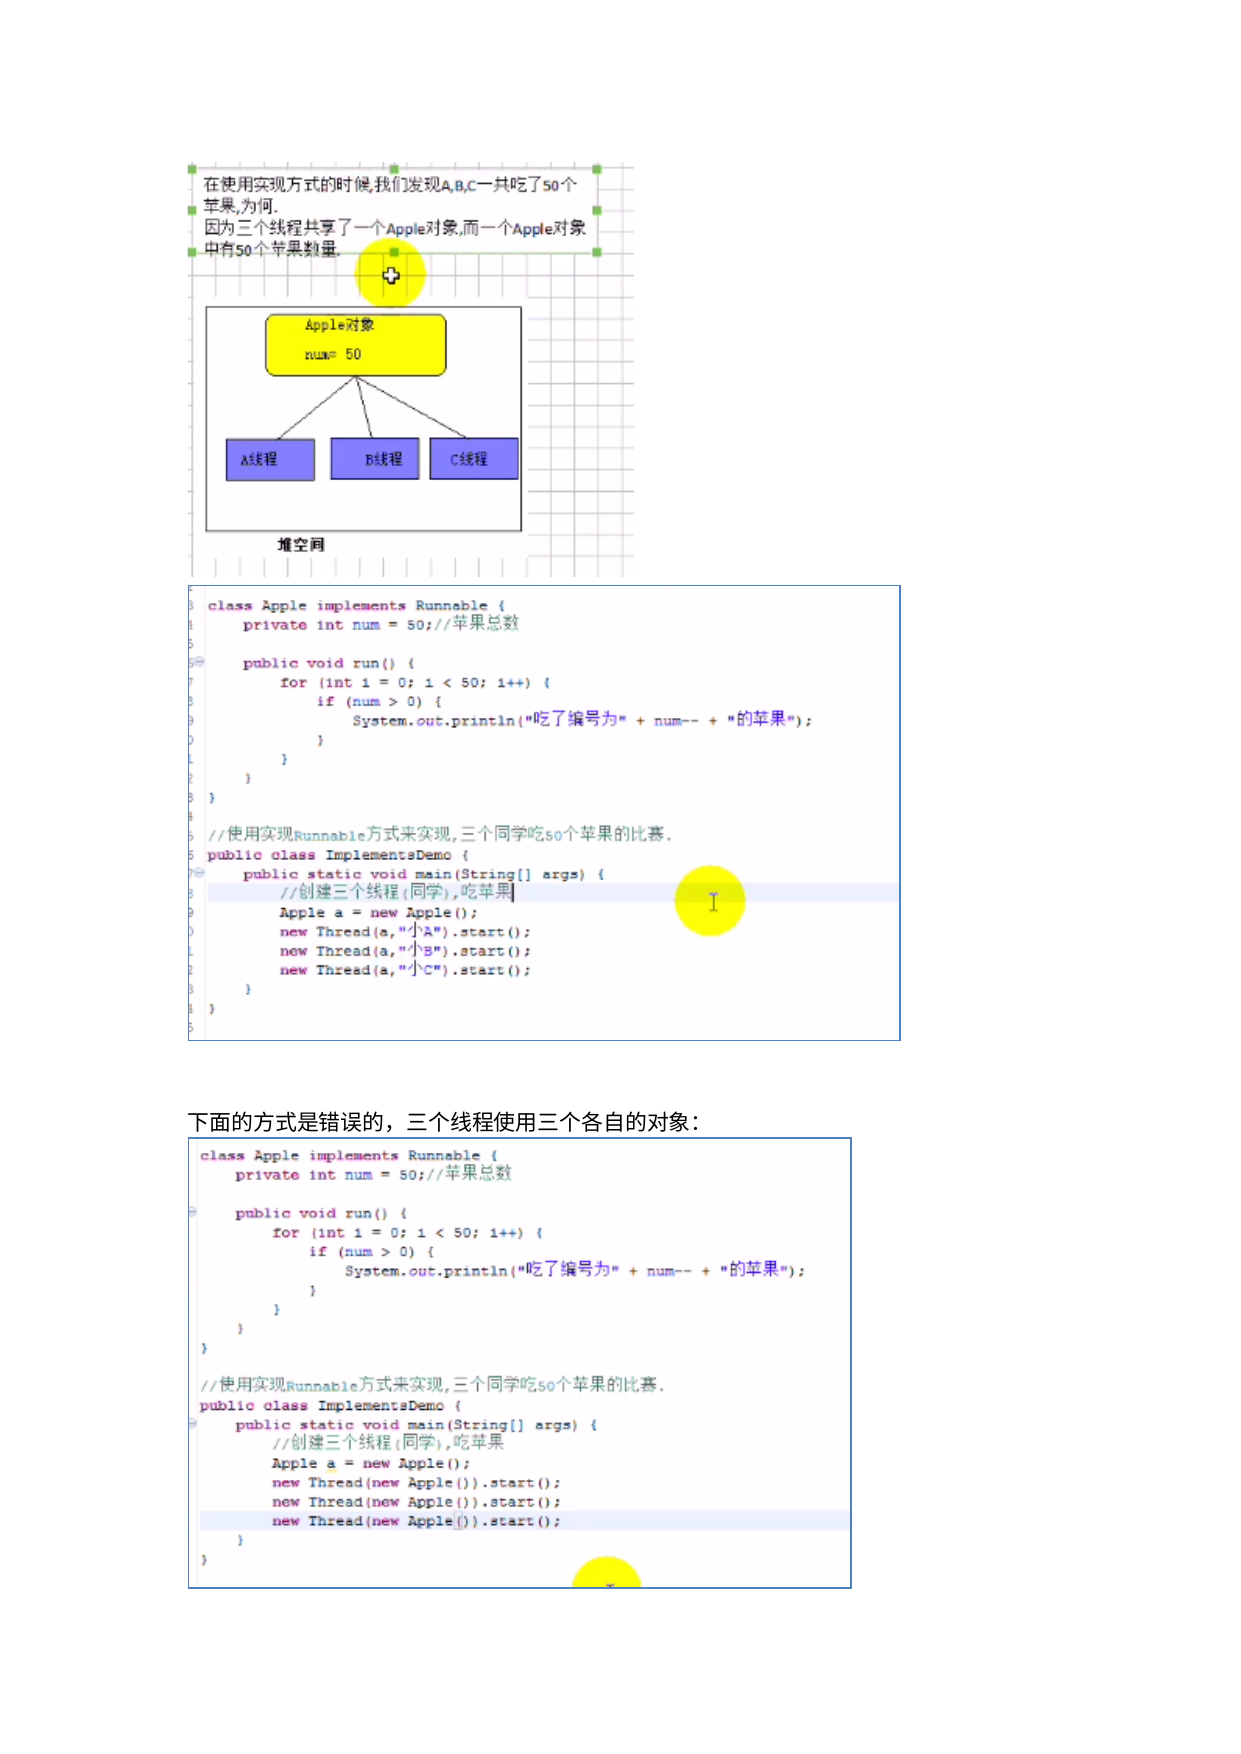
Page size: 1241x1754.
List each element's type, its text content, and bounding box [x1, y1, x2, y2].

picture [189, 586, 899, 1040]
picture [189, 1139, 850, 1587]
text 下面的方式是错误的，三个线程使用三个各自的对象： [187, 1104, 1053, 1137]
picture [187, 162, 634, 577]
